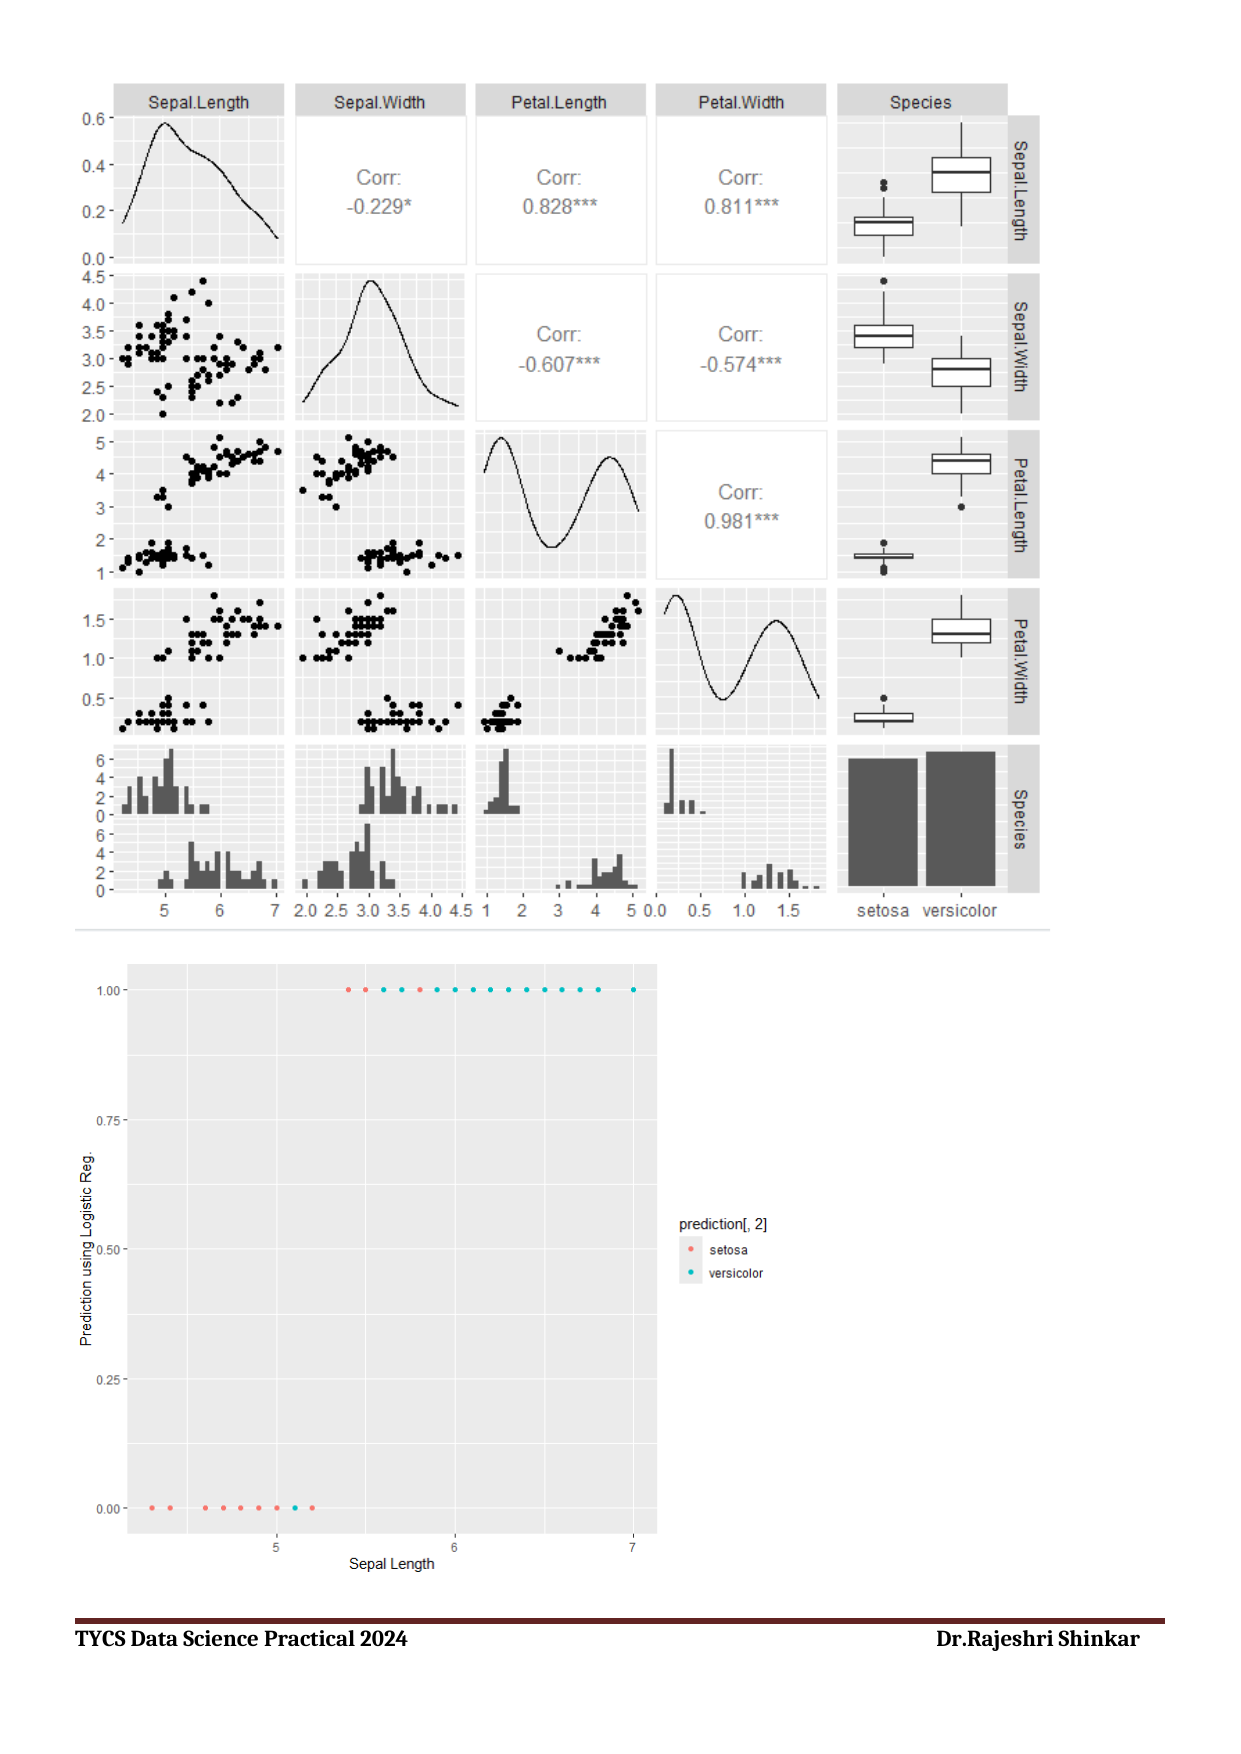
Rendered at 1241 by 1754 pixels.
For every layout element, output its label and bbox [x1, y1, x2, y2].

picture [75, 960, 772, 1573]
picture [75, 75, 1050, 932]
